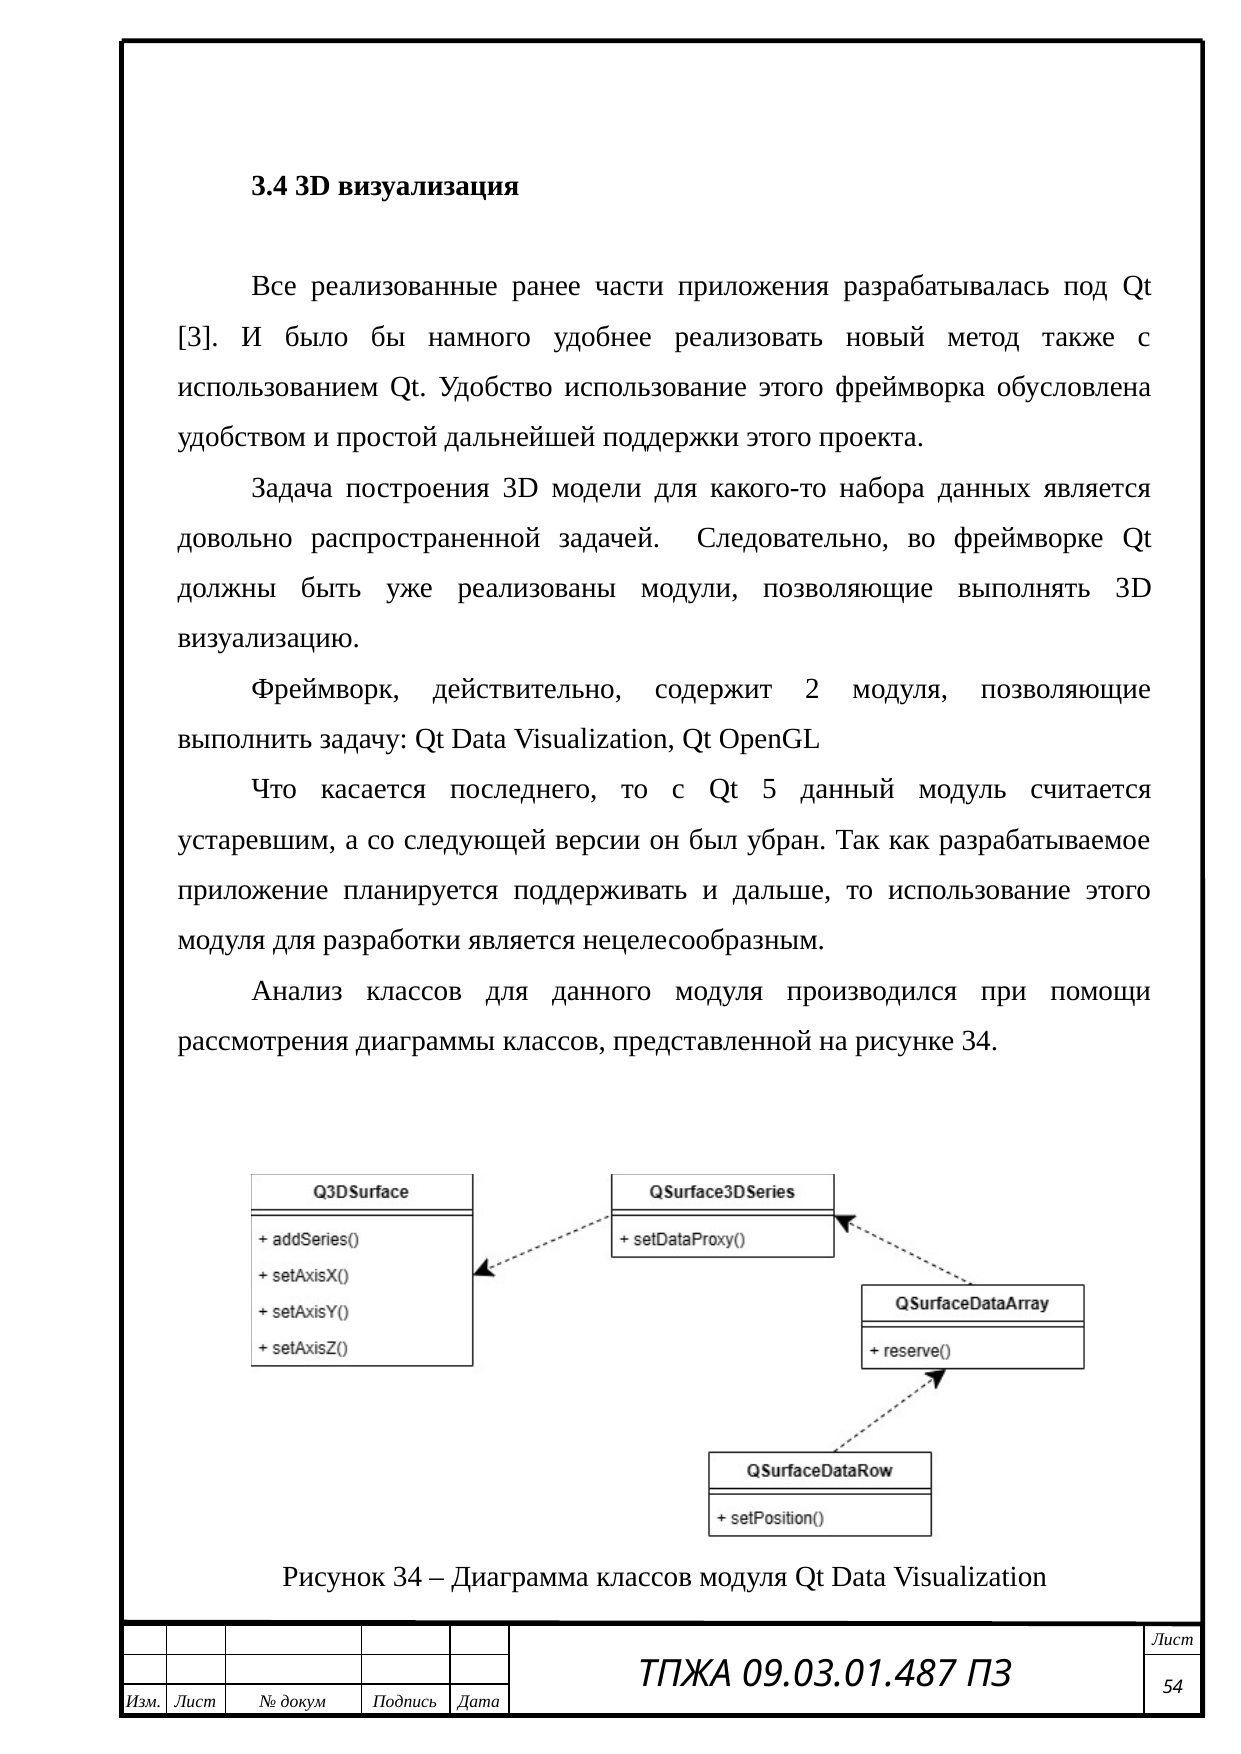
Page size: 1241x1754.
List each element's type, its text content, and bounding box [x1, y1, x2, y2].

text Анализ классов для данного модуля производился при помощи рассмотрения диаграммы классов, представленной на рисунке 34. [177, 973, 1152, 1057]
text Все реализованные ранее части приложения разрабатывалась под Qt [3]. И было бы намного удобнее реализовать новый метод также с использованием Qt. Удобство использование этого фреймворка обусловлена удобством и простой дальнейшей поддержки этого проекта. [177, 268, 1152, 453]
text Задача построения 3D модели для какого-то набора данных является довольно распространенной задачей. Следовательно, во фреймворке Qt должны быть уже реализованы модули, позволяющие выполнять 3D визуализацию. [177, 470, 1152, 654]
text Что касается последнего, то с Qt 5 данный модуль считается устаревшим, а со следующей версии он был убран. Так как разрабатываемое приложение планируется поддерживать и дальше, то использование этого модуля для разработки является нецелесообразным. [177, 772, 1152, 956]
text Фреймворк, действительно, содержит 2 модуля, позволяющие выполнить задачу: Qt Data Visualization, Qt OpenGL [177, 671, 1152, 755]
subtitle 3.4 3D визуализация [177, 168, 1152, 202]
picture [251, 1174, 1085, 1541]
text Рисунок 34 – Диаграмма классов модуля Qt Data Visualization [177, 1559, 1152, 1593]
